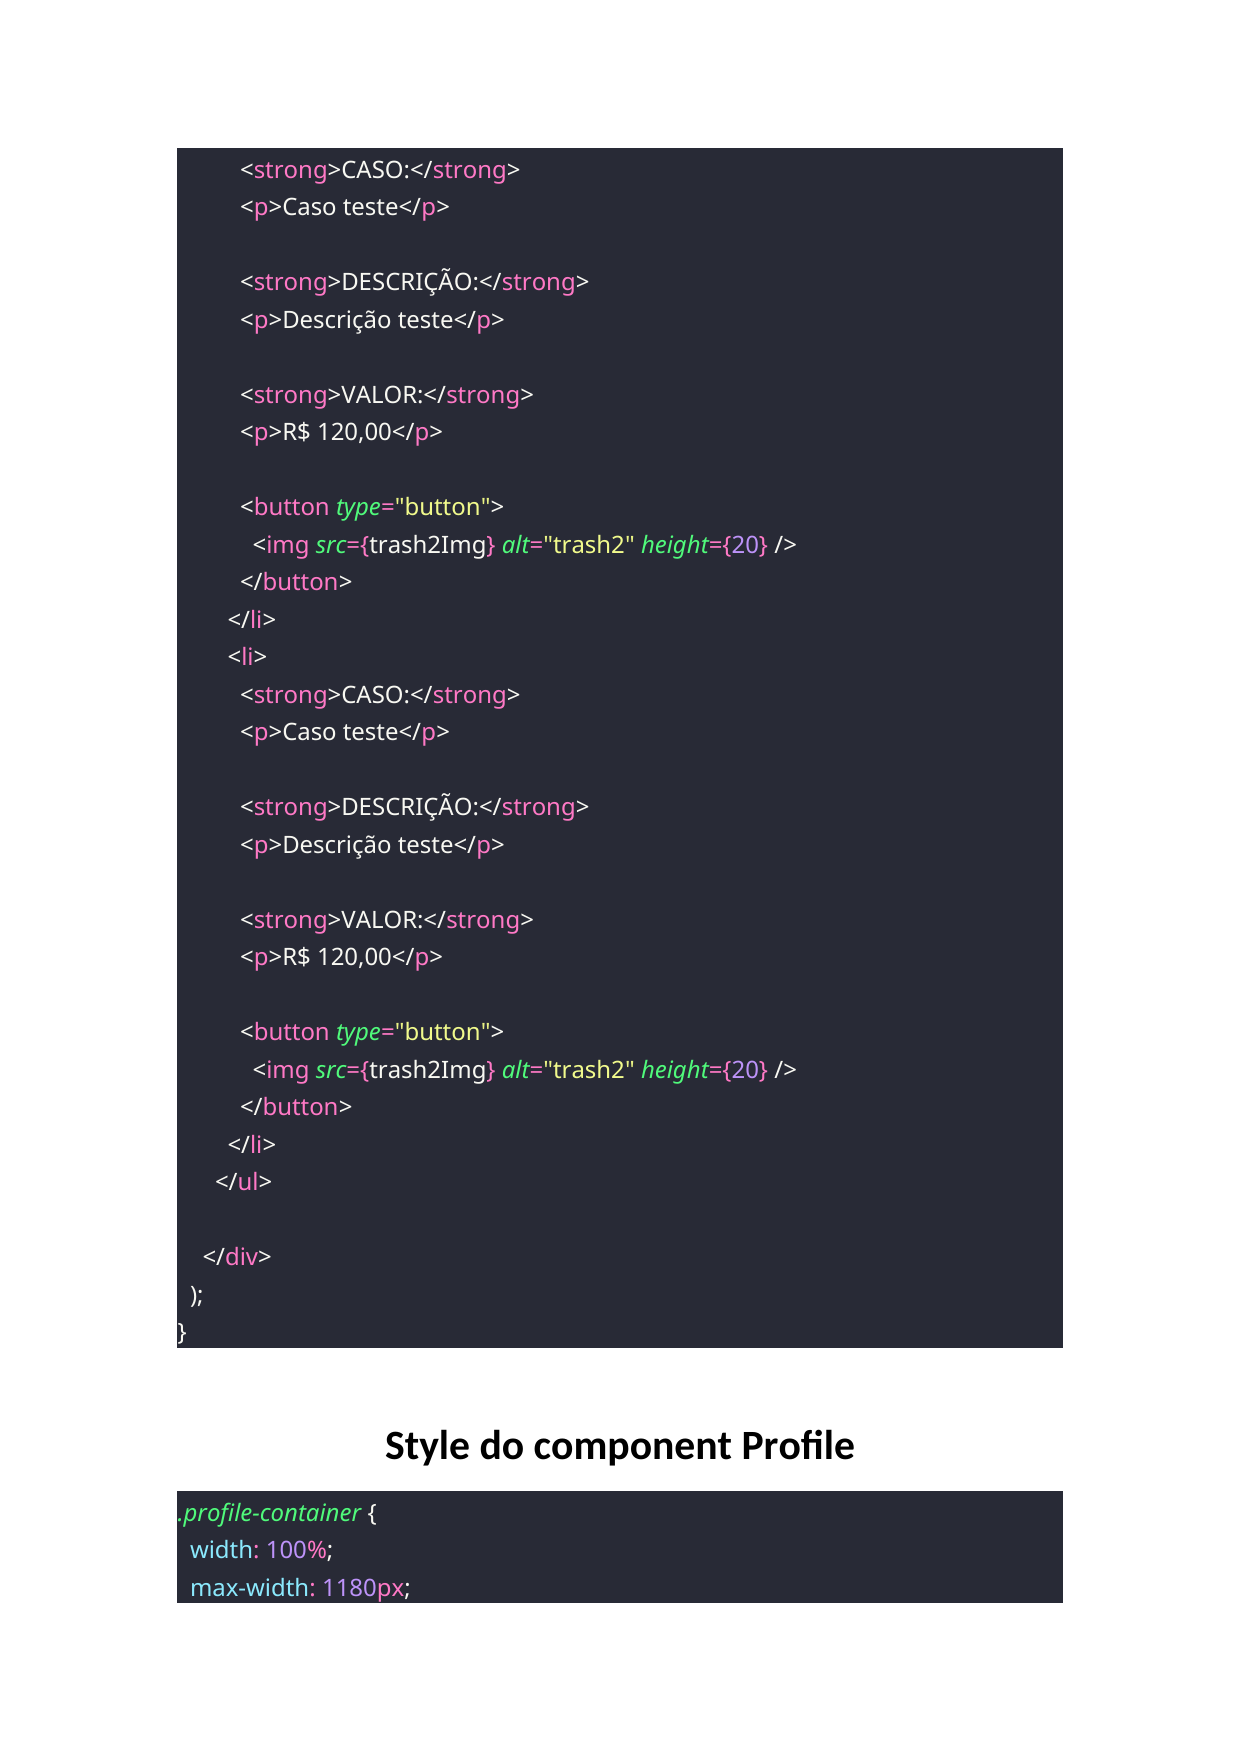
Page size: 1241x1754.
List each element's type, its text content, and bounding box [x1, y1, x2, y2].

text max-width: 1180px; [177, 1566, 1063, 1603]
text <p>R$ 120,00</p> [177, 410, 1063, 448]
text <strong>DESCRIÇÃO:</strong> [177, 785, 1063, 823]
text <p>Descrição teste</p> [177, 298, 1063, 335]
text </button> [177, 1085, 1063, 1123]
text </div> [177, 1235, 1063, 1273]
text <img src={trash2Img} alt="trash2" height={20} /> [177, 1048, 1063, 1085]
text <strong>VALOR:</strong> [177, 898, 1063, 935]
text <strong>CASO:</strong> [177, 673, 1063, 710]
text width: 100%; [177, 1528, 1063, 1566]
text <button type="button"> [177, 485, 1063, 523]
text <li> [177, 635, 1063, 673]
text <p>R$ 120,00</p> [177, 935, 1063, 973]
text <strong>CASO:</strong> [177, 148, 1063, 185]
text <p>Caso teste</p> [177, 185, 1063, 223]
text <strong>VALOR:</strong> [177, 373, 1063, 410]
text </li> [177, 1123, 1063, 1160]
text ); [177, 1273, 1063, 1310]
text <p>Caso teste</p> [177, 710, 1063, 748]
text </ul> [177, 1160, 1063, 1198]
text <p>Descrição teste</p> [177, 823, 1063, 860]
text </button> [177, 560, 1063, 598]
text </li> [177, 598, 1063, 635]
text <strong>DESCRIÇÃO:</strong> [177, 260, 1063, 298]
text <button type="button"> [177, 1010, 1063, 1048]
text Style do component Profile [177, 1419, 1063, 1470]
text } [177, 1310, 1063, 1348]
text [177, 523, 1063, 560]
text .profile-container { [177, 1491, 1063, 1528]
